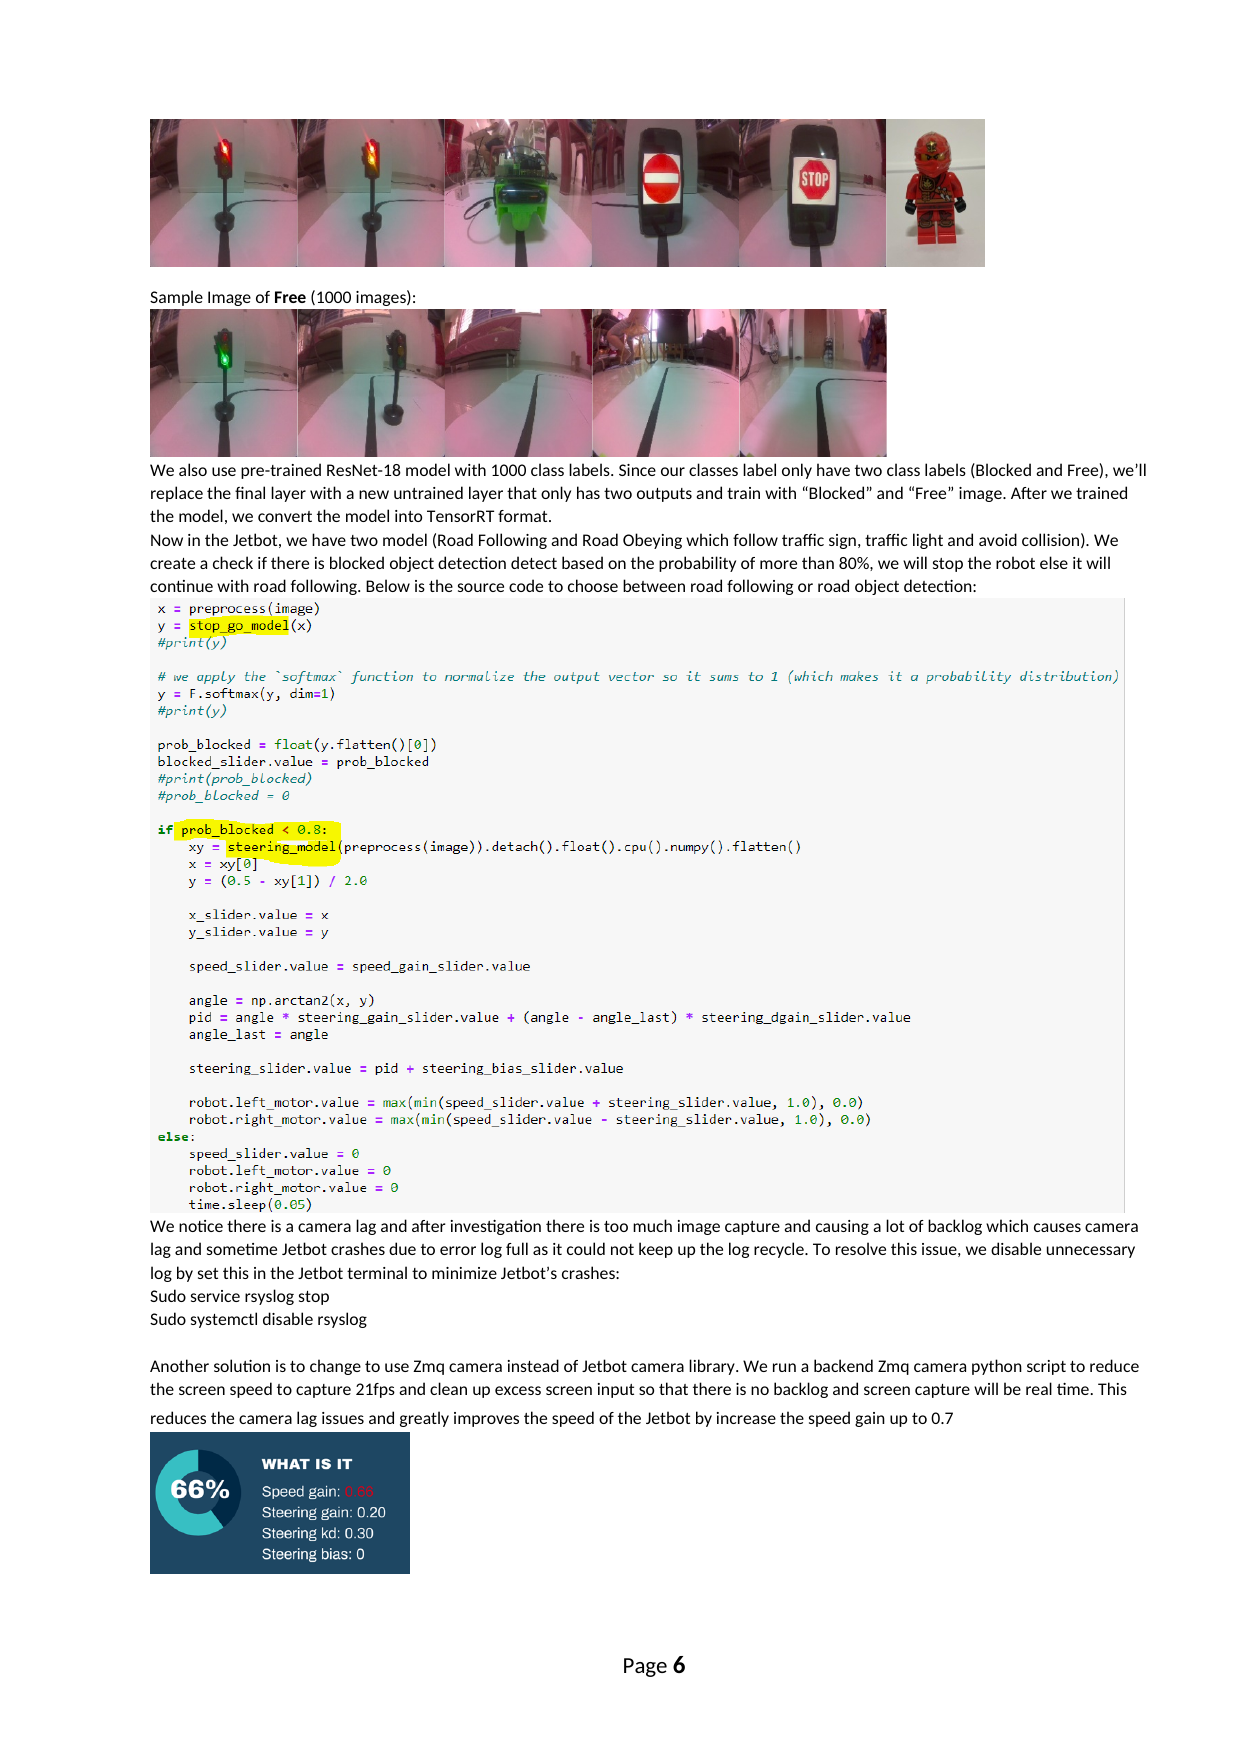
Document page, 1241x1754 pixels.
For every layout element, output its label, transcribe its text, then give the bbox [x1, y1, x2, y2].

text Another solution is to change to use Zmq camera instead of Jetbot camera library. We run a backend Zmq camera python script to reduce the screen speed to capture 21fps and clean up excess screen input so that there is no backlog and screen capture will be real time. This reduces the camera lag issues and greatly improves the speed of the Jetbot by increase the speed gain up to 0.7 [150, 1355, 1152, 1578]
picture [150, 598, 1125, 1213]
picture [150, 119, 985, 267]
picture [150, 1432, 410, 1574]
text Sudo service rsyslog stop [150, 1285, 1152, 1307]
text Sample Image of Free (1000 images): [150, 286, 1152, 307]
picture [150, 309, 887, 457]
text Sudo systemctl disable rsyslog [150, 1308, 1152, 1330]
text Now in the Jetbot, we have two model (Road Following and Road Obeying which follow traffic sign, traffic light and avoid collision). We create a check if there is blocked object detection detect based on the probability of more than 80%, we will stop the robot else it will continue with road following. Below is the source code to choose between road following or road object detection: [150, 529, 1152, 597]
text We notice there is a camera lag and after investigation there is too much image capture and causing a lot of backlog which causes camera lag and sometime Jetbot crashes due to error log full as it could not keep up the log recycle. To resolve this issue, we disable unnecessary log by set this in the Jetbot terminal to minimize Jetbot’s crashes: [150, 1215, 1152, 1283]
text We also use pre-trained ResNet-18 model with 1000 class labels. Since our classes label only have two class labels (Blocked and Free), we’ll replace the final layer with a new untrained layer that only has two outputs and train with “Blocked” and “Free” image. After we trained the model, we convert the model into TensorRT format. [150, 459, 1152, 527]
